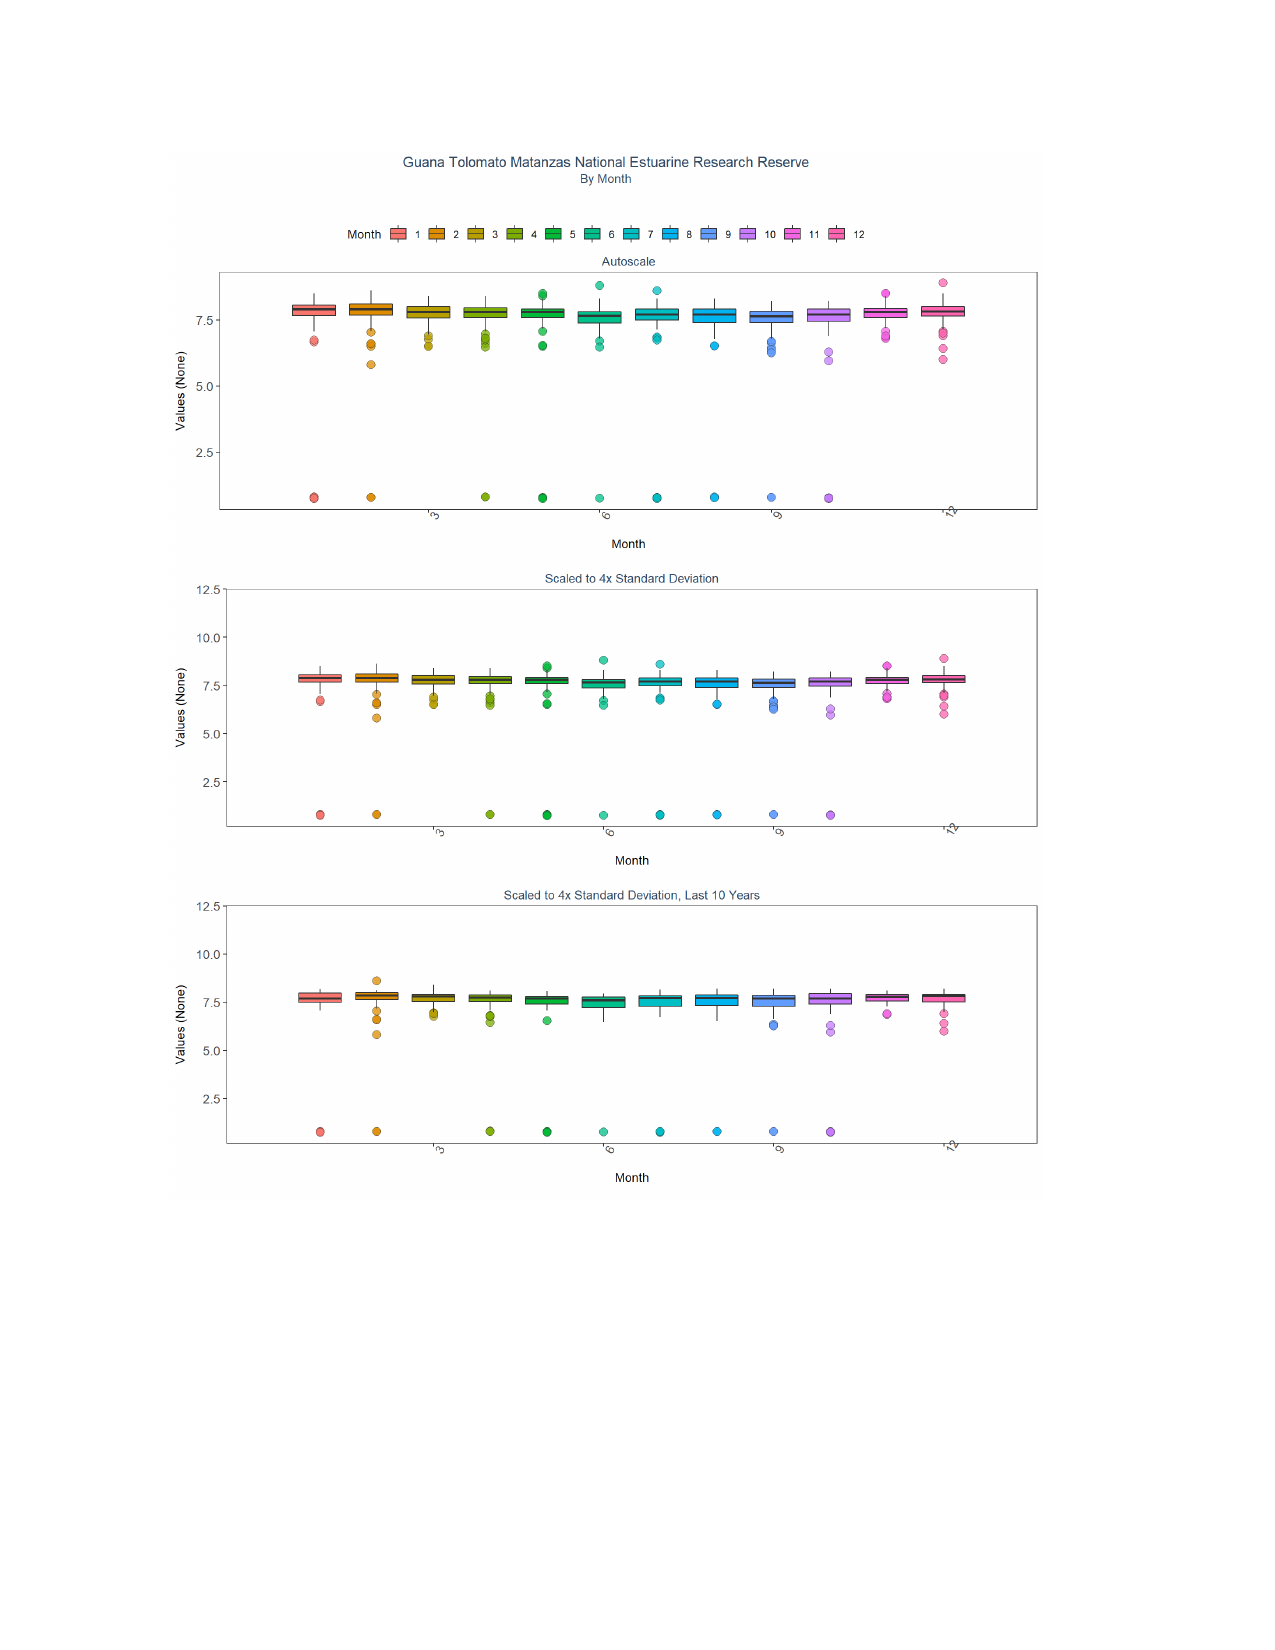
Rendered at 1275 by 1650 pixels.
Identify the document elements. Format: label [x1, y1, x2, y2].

picture [168, 150, 1044, 1200]
